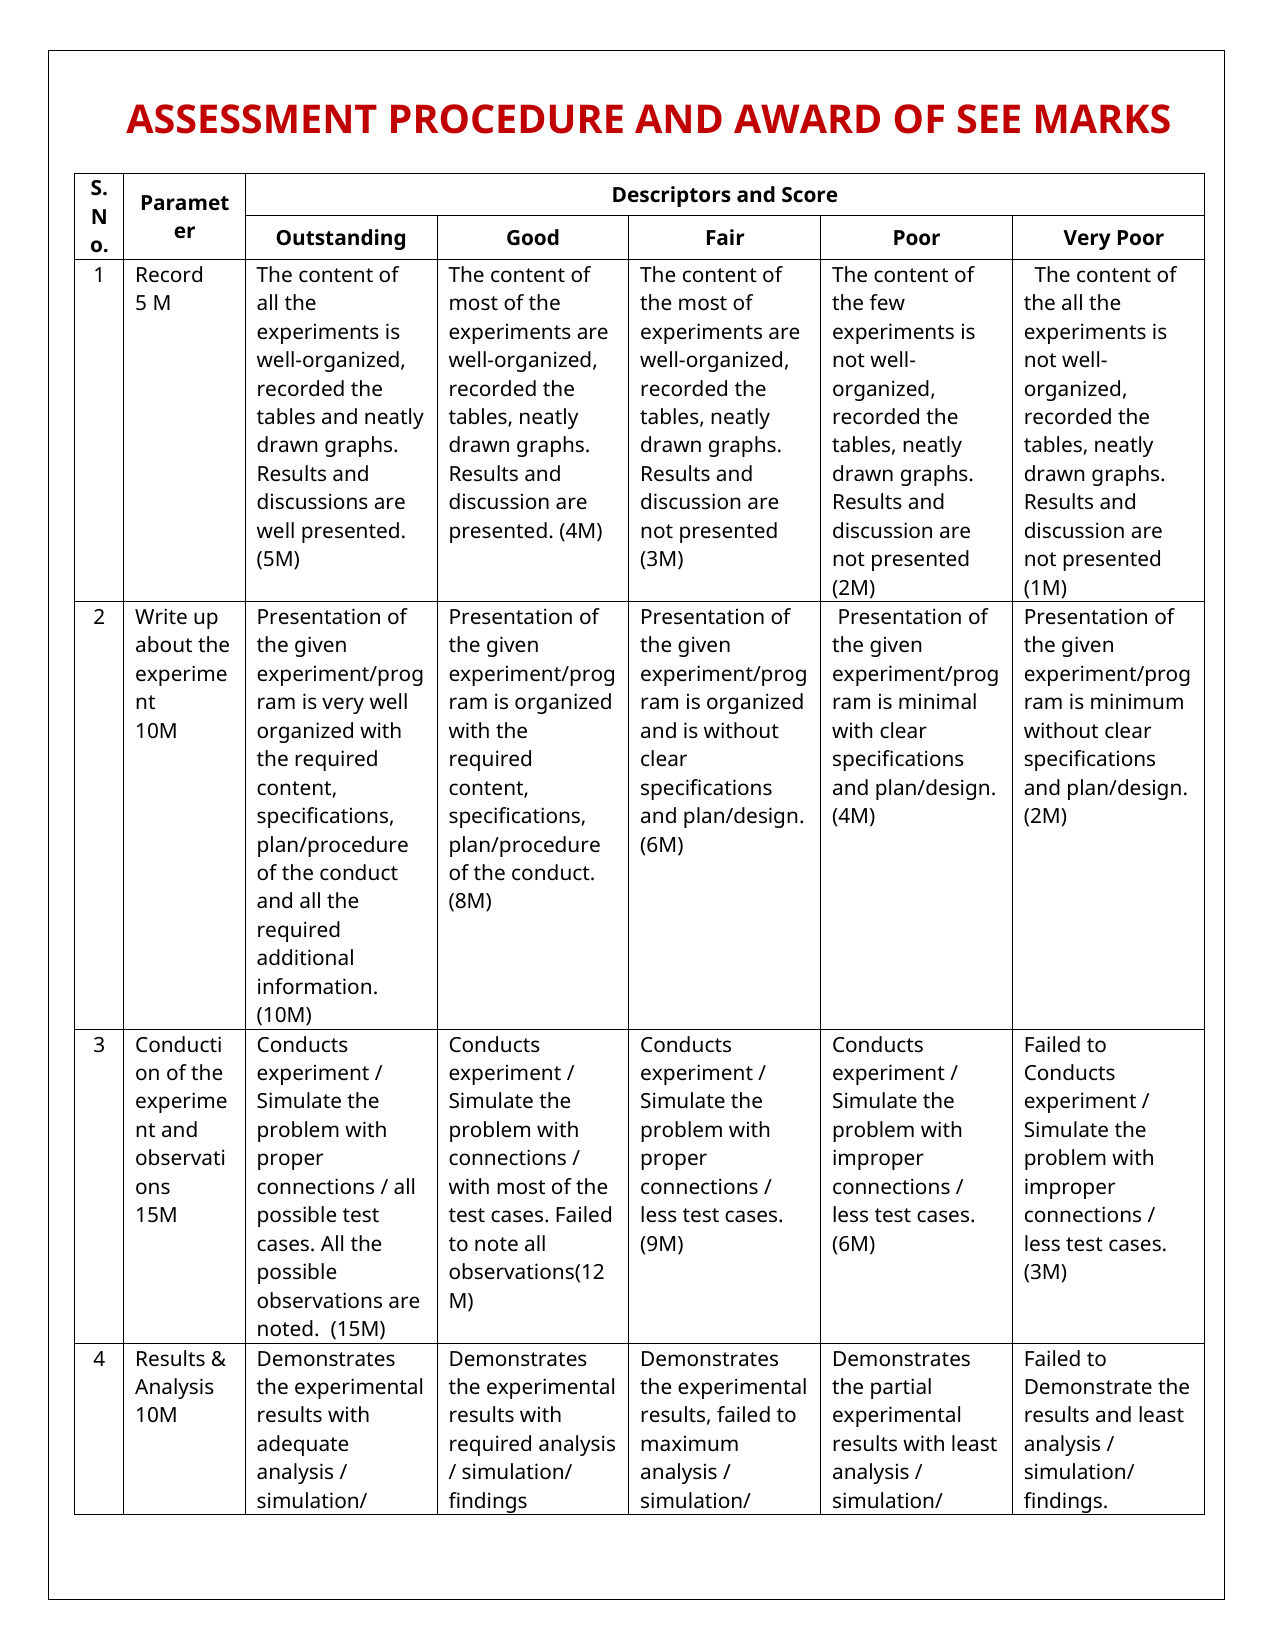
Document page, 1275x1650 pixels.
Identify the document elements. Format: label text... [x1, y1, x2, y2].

table_cell The content of the few experiments is not well-organized, recorded the tables, neatly drawn graphs. Results and discussion are not presented (2M) [821, 260, 1012, 601]
table_cell Good [438, 216, 628, 259]
table_cell Conducts experiment / Simulate the problem with improper connections / less test cases. (6M) [821, 1030, 1012, 1343]
table_cell 3 [75, 1030, 123, 1343]
table_cell Fair [629, 216, 820, 259]
table_cell Results & Analysis 10M [124, 1344, 245, 1514]
table_cell Presentation of the given experiment/program is very well organized with the required content, specifications, plan/procedure of the conduct and all the required additional information. (10M) [246, 602, 437, 1029]
table_cell Conducts experiment / Simulate the problem with connections / with most of the test cases. Failed to note all observations(12M) [438, 1030, 628, 1343]
table_cell Record 5 M [124, 260, 245, 601]
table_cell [821, 1344, 1012, 1514]
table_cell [246, 1344, 437, 1514]
table_cell Presentation of the given experiment/program is organized and is without clear specifications and plan/design. (6M) [629, 602, 820, 1029]
table_cell 4 [75, 1344, 123, 1514]
table_cell Presentation of the given experiment/program is minimum without clear specifications and plan/design. (2M) [1013, 602, 1204, 1029]
table_cell The content of the most of experiments are well-organized, recorded the tables, neatly drawn graphs. Results and discussion are not presented (3M) [629, 260, 820, 601]
table_cell Conducts experiment / Simulate the problem with proper connections / less test cases. (9M) [629, 1030, 820, 1343]
table_cell 1 [75, 260, 123, 601]
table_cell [438, 1344, 628, 1514]
table_cell Failed to Conducts experiment / Simulate the problem with improper connections / less test cases. (3M) [1013, 1030, 1204, 1343]
text ASSESSMENT PROCEDURE AND AWARD OF SEE MARKS [85, 92, 1213, 146]
table_cell Outstanding [246, 216, 437, 259]
table_cell Write up about the experiment 10M [124, 602, 245, 1029]
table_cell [1013, 1344, 1204, 1514]
table_cell The content of the all the experiments is not well-organized, recorded the tables, neatly drawn graphs. Results and discussion are not presented (1M) [1013, 260, 1204, 601]
table_cell Very Poor [1013, 216, 1204, 259]
table_header Parameter [124, 174, 245, 259]
table_cell Poor [821, 216, 1012, 259]
table_cell Presentation of the given experiment/program is minimal with clear specifications and plan/design. (4M) [821, 602, 1012, 1029]
table_cell Conduction of the experiment and observations 15M [124, 1030, 245, 1343]
table_header Descriptors and Score [246, 174, 1204, 215]
table_cell 2 [75, 602, 123, 1029]
table_cell The content of most of the experiments are well-organized, recorded the tables, neatly drawn graphs. Results and discussion are presented. (4M) [438, 260, 628, 601]
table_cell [629, 1344, 820, 1514]
table_cell The content of all the experiments is well-organized, recorded the tables and neatly drawn graphs. Results and discussions are well presented. (5M) [246, 260, 437, 601]
table_header S. No. [75, 174, 123, 259]
table_cell Conducts experiment / Simulate the problem with proper connections / all possible test cases. All the possible observations are noted. (15M) [246, 1030, 437, 1343]
table_cell Presentation of the given experiment/program is organized with the required content, specifications, plan/procedure of the conduct. (8M) [438, 602, 628, 1029]
